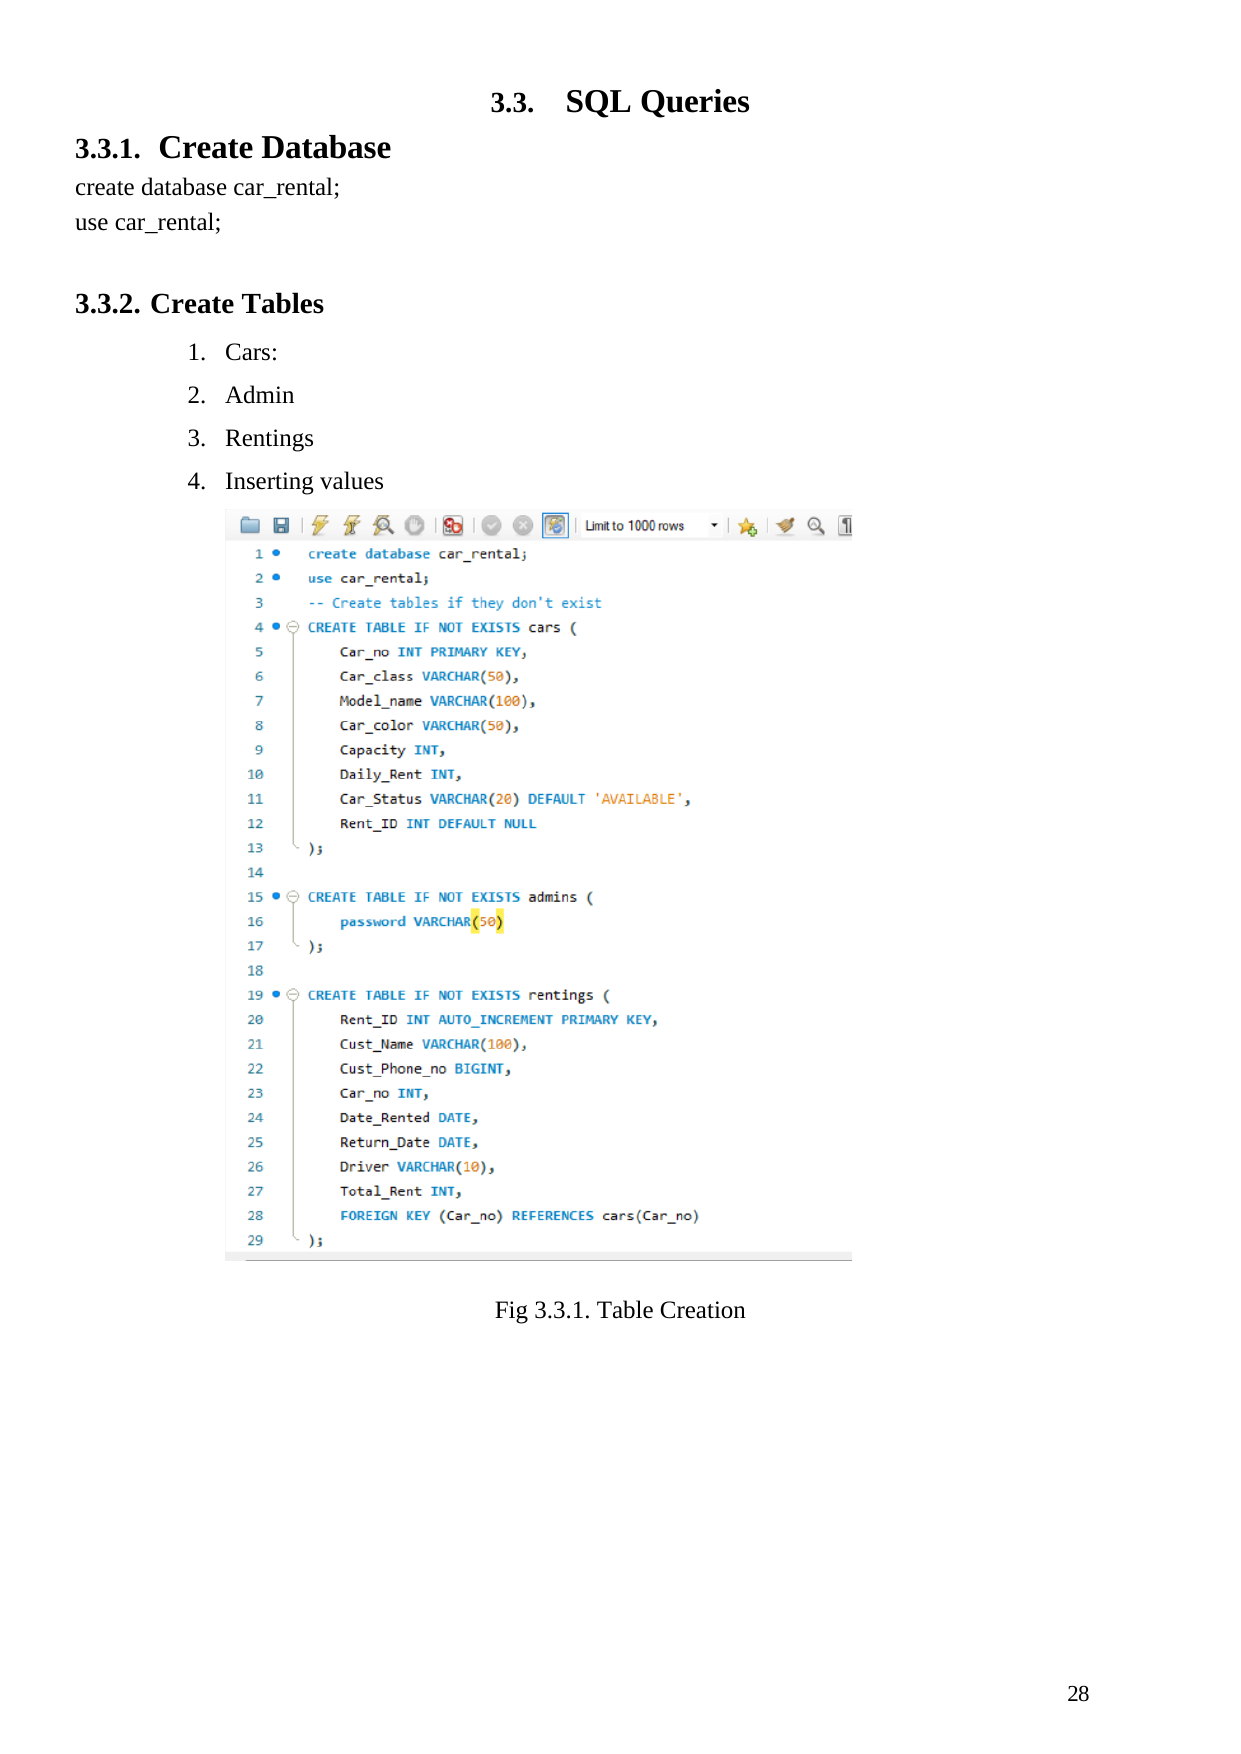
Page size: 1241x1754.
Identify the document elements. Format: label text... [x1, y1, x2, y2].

text Fig 3.3.1. Table Creation [92, 1295, 1148, 1324]
subtitle SQL Queries [75, 82, 1165, 120]
subtitle use car_rental; [75, 207, 1165, 236]
subtitle Create Tables [75, 287, 1165, 320]
subtitle Create Database [75, 127, 1165, 165]
picture [225, 509, 853, 1261]
subtitle Inserting values [187, 466, 1165, 495]
subtitle Admin [187, 380, 1165, 409]
subtitle Rentings [187, 423, 1165, 452]
subtitle Cars: [187, 337, 1165, 366]
subtitle create database car_rental; [75, 172, 1165, 201]
